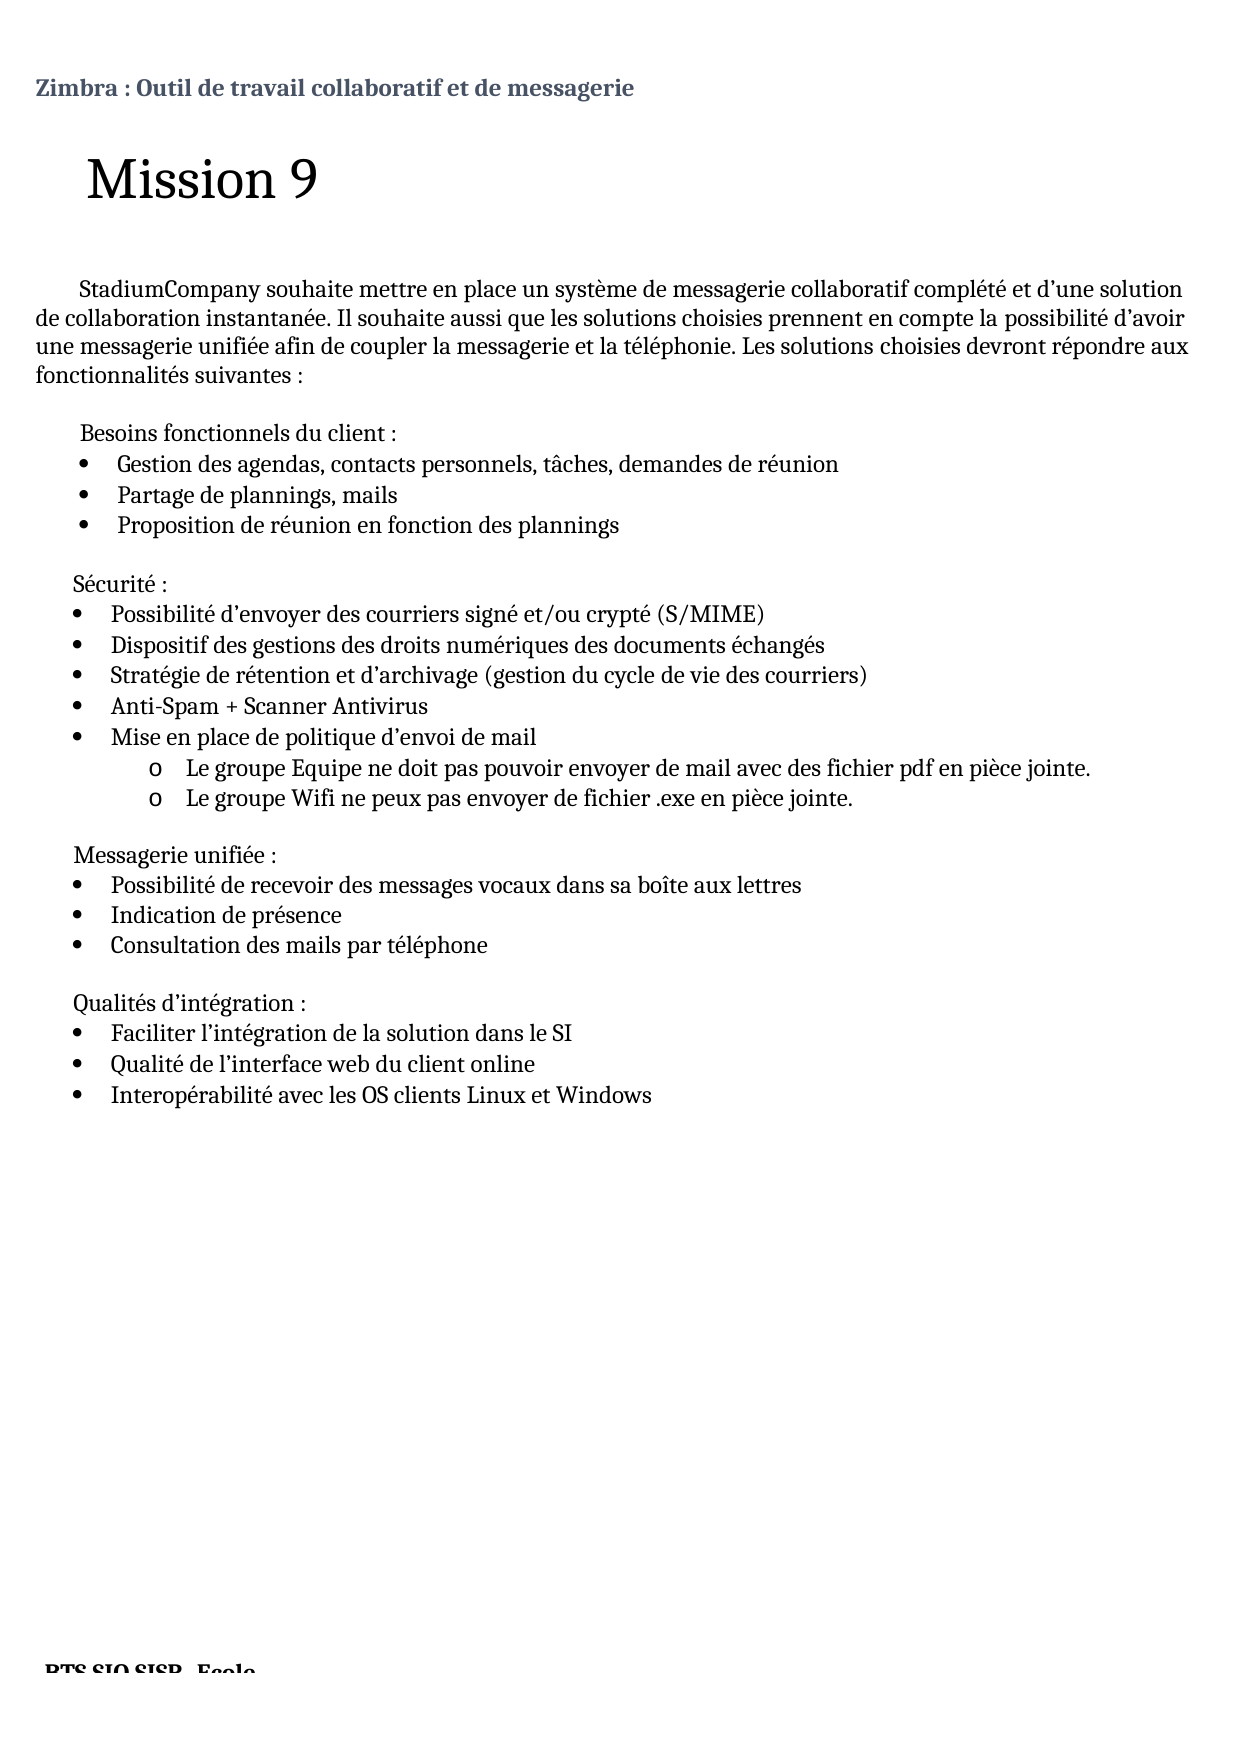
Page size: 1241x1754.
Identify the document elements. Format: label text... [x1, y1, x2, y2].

list Indication de présence [73, 899, 1207, 930]
list Mise en place de politique d’envoi de mail [73, 721, 1207, 752]
list Proposition de réunion en fonction des plannings [79, 509, 1207, 540]
text Sécurité : [73, 569, 1207, 598]
list Partage de plannings, mails [79, 479, 1207, 509]
list Dispositif des gestions des droits numériques des documents échangés [73, 629, 1207, 659]
list Consultation des mails par téléphone [73, 931, 1207, 959]
list Interopérabilité avec les OS clients Linux et Windows [73, 1079, 1207, 1109]
list Le groupe Wifi ne peux pas envoyer de fichier .exe en pièce jointe. [148, 782, 1207, 813]
text Messagerie unifiée : [73, 840, 1207, 869]
list Possibilité de recevoir des messages vocaux dans sa boîte aux lettres [73, 869, 1207, 899]
list Stratégie de rétention et d’archivage (gestion du cycle de vie des courriers) [73, 659, 1207, 690]
list Faciliter l’intégration de la solution dans le SI [73, 1017, 1207, 1048]
text StadiumCompany souhaite mettre en place un système de messagerie collaboratif complété et d’une solution de collaboration instantanée. Il souhaite aussi que les solutions choisies prennent en compte la possibilité d’avoir une messagerie unifiée afin de coupler la messagerie et la téléphonie. Les solutions choisies devront répondre aux fonctionnalités suivantes : [35, 275, 1196, 390]
list Qualité de l’interface web du client online [73, 1048, 1207, 1079]
text Qualités d’intégration : [73, 988, 1207, 1017]
list Possibilité d’envoyer des courriers signé et/ou crypté (S/MIME) [73, 598, 1207, 629]
list Le groupe Equipe ne doit pas pouvoir envoyer de mail avec des fichier pdf en pièce jointe. [148, 752, 1207, 782]
list Gestion des agendas, contacts personnels, tâches, demandes de réunion [79, 448, 1207, 478]
text Mission 9 [86, 146, 1207, 213]
list Anti-Spam + Scanner Antivirus [73, 690, 1207, 721]
text Besoins fonctionnels du client : [79, 418, 1207, 448]
